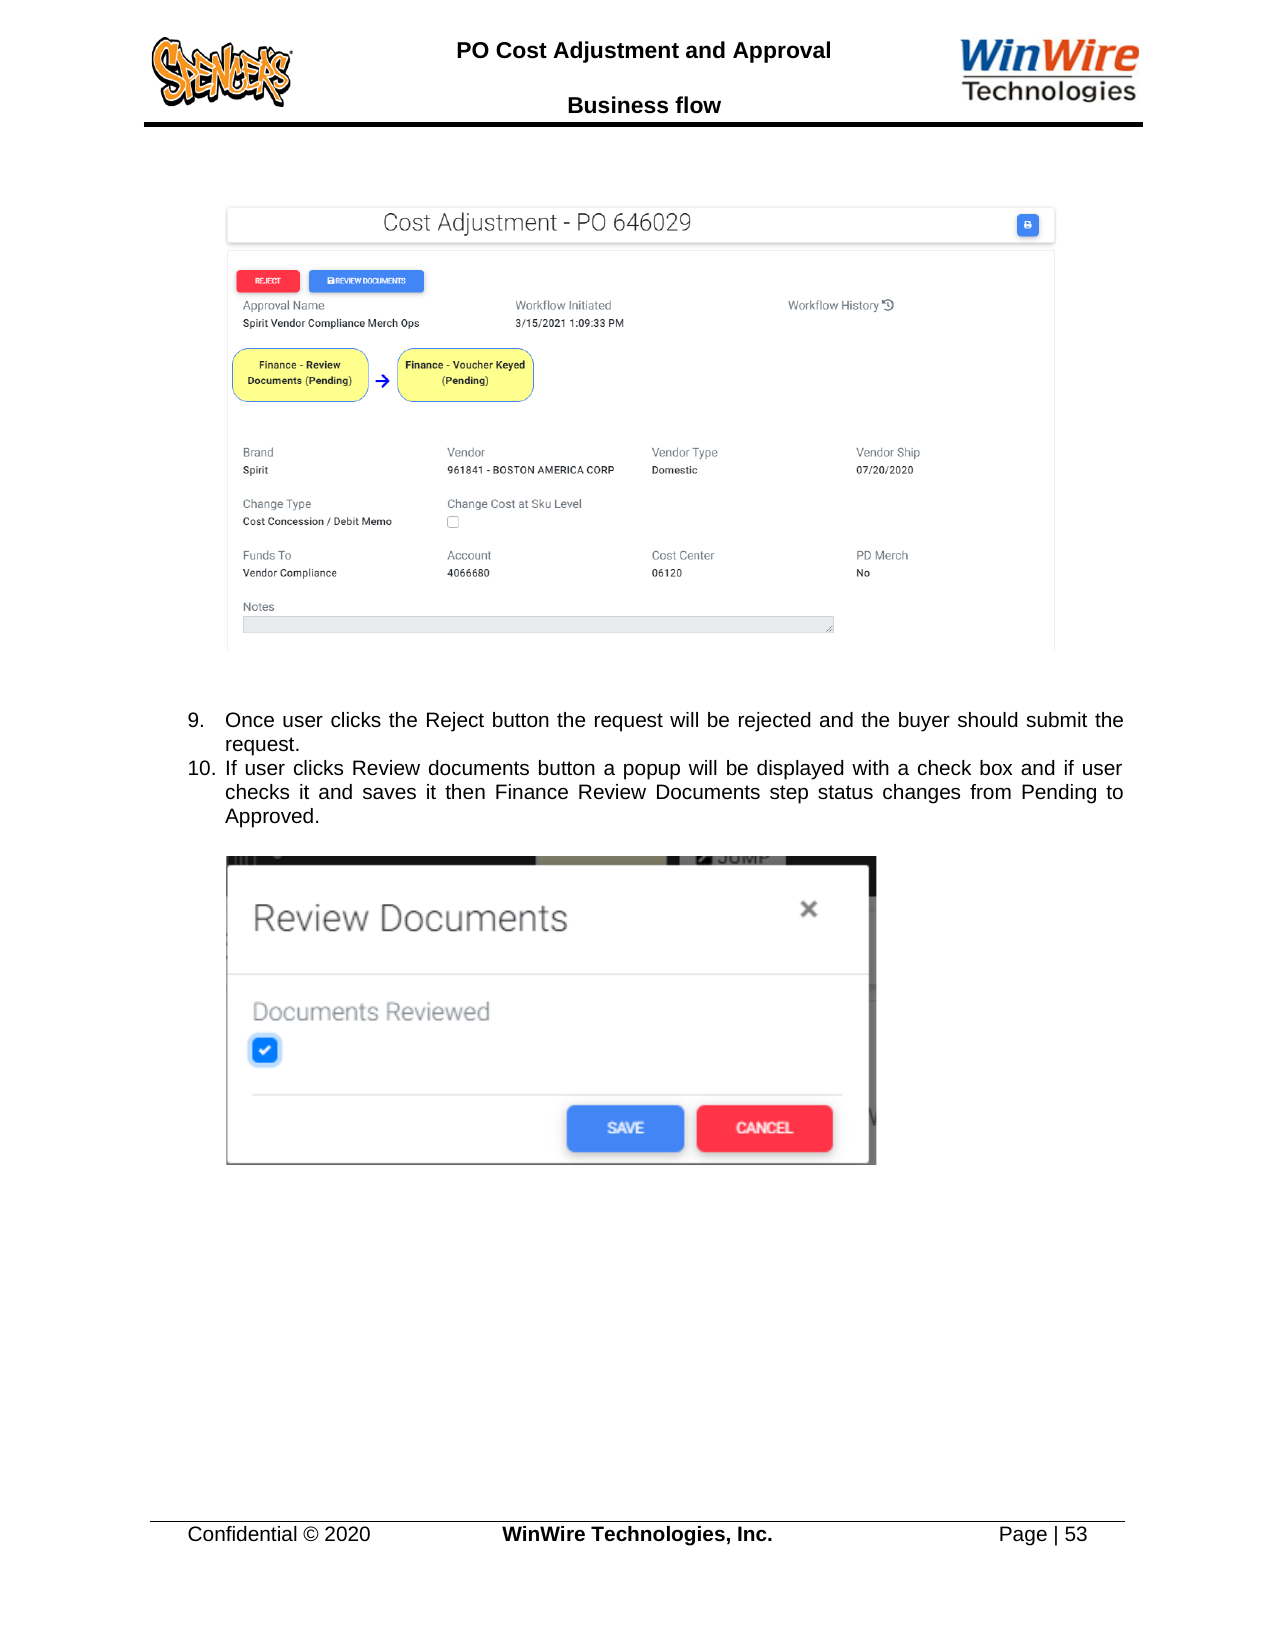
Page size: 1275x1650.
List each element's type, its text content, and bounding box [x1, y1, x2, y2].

subtitle If user clicks Review documents button a popup will be displayed with a check box and if user checks it and saves it then Finance Review Documents step status changes from Pending to Approved. [187, 756, 1125, 828]
picture [959, 37, 1140, 103]
subtitle Once user clicks the Reject button the request will be rejected and the buyer should submit the request. [187, 708, 1125, 756]
picture [226, 856, 877, 1165]
picture [225, 205, 1057, 650]
picture [151, 37, 293, 107]
